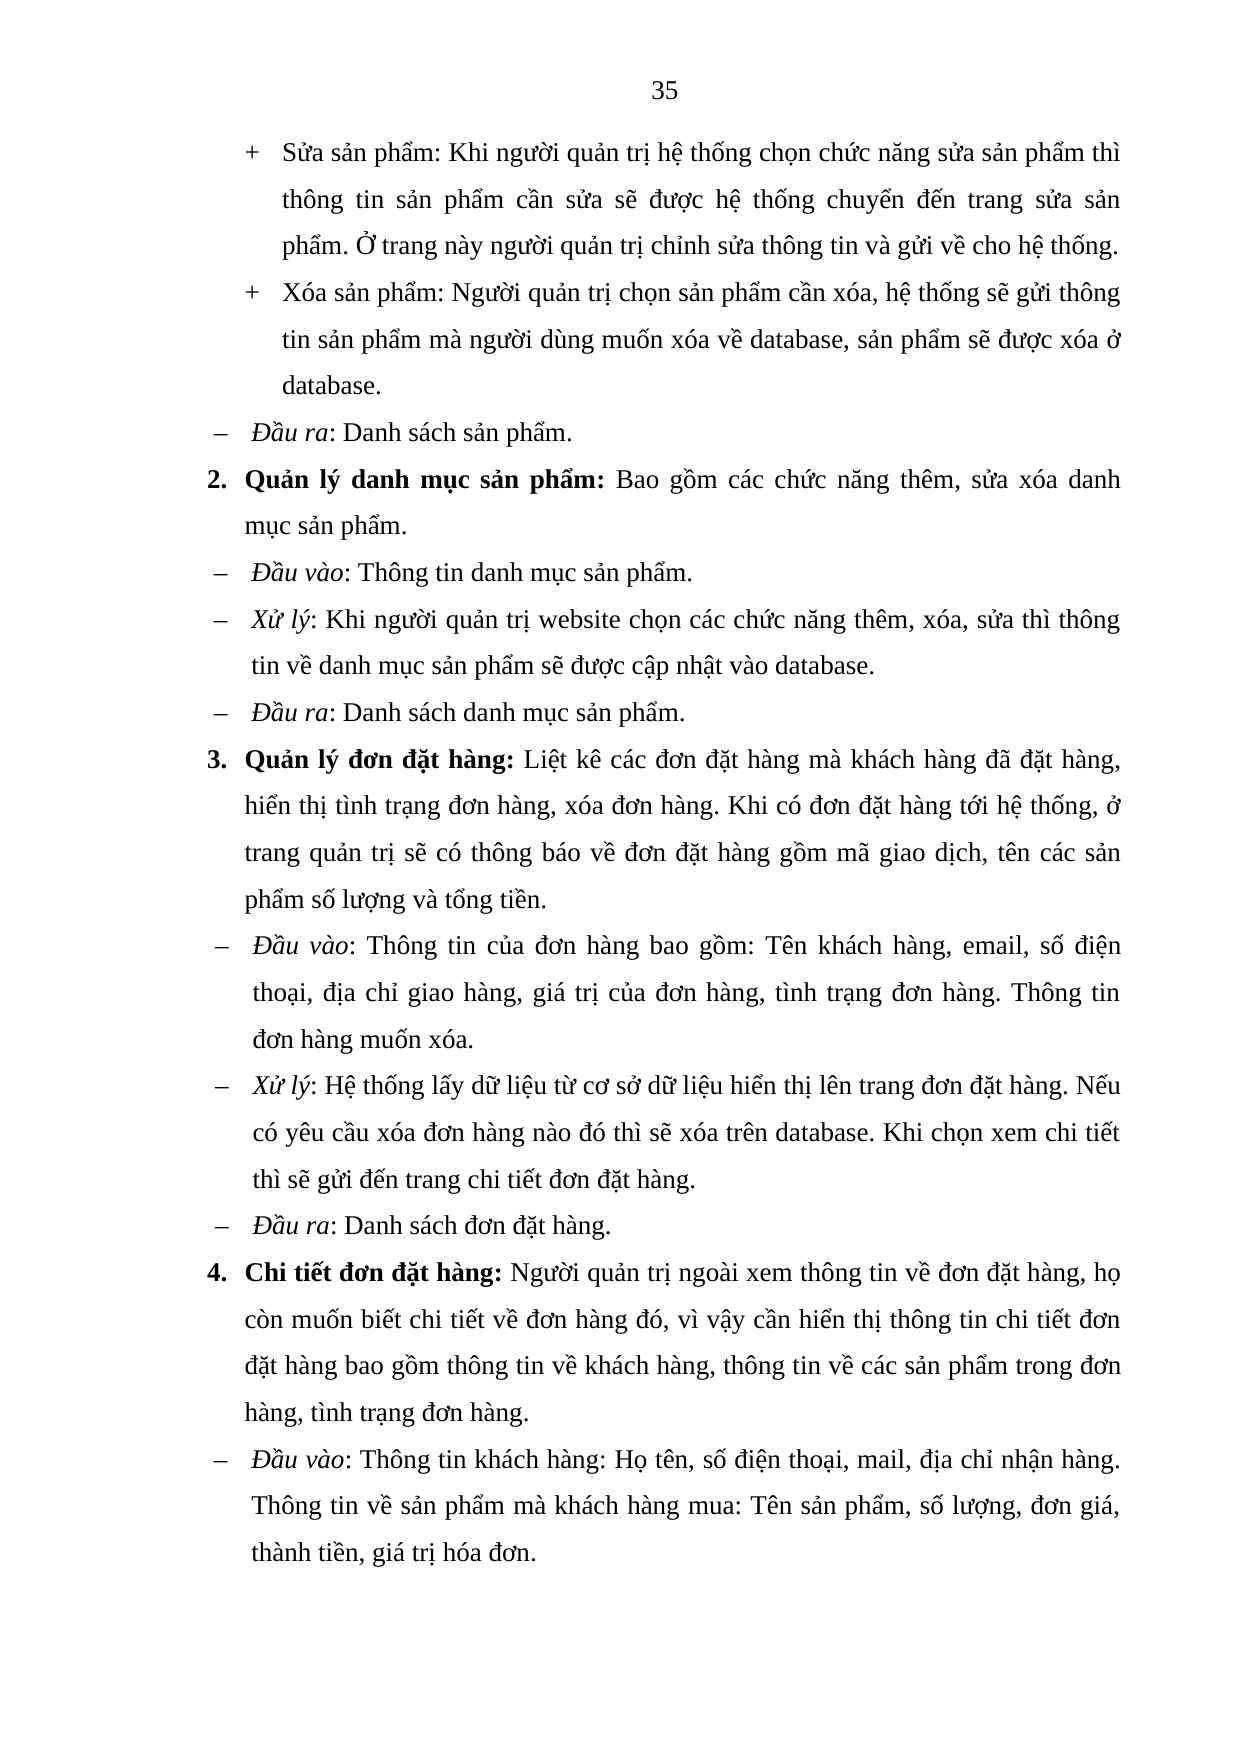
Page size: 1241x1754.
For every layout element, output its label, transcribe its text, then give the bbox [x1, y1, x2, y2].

list Đầu vào: Thông tin của đơn hàng bao gồm: Tên khách hàng, email, số điện thoại, địa chỉ giao hàng, giá trị của đơn hàng, tình trạng đơn hàng. Thông tin đơn hàng muốn xóa. [215, 929, 1122, 1054]
list Xử lý: Khi người quản trị website chọn các chức năng thêm, xóa, sửa thì thông tin về danh mục sản phẩm sẽ được cập nhật vào database. [213, 603, 1122, 681]
list Quản lý đơn đặt hàng: Liệt kê các đơn đặt hàng mà khách hàng đã đặt hàng, hiển thị tình trạng đơn hàng, xóa đơn hàng. Khi có đơn đặt hàng tới hệ thống, ở trang quản trị sẽ có thông báo về đơn đặt hàng gồm mã giao dịch, tên các sản phẩm số lượng và tổng tiền. [207, 743, 1122, 914]
list Đầu ra: Danh sách sản phẩm. [213, 416, 1122, 447]
list Đầu vào: Thông tin danh mục sản phẩm. [213, 556, 1122, 587]
list Xử lý: Hệ thống lấy dữ liệu từ cơ sở dữ liệu hiển thị lên trang đơn đặt hàng. Nếu có yêu cầu xóa đơn hàng nào đó thì sẽ xóa trên database. Khi chọn xem chi tiết thì sẽ gửi đến trang chi tiết đơn đặt hàng. [215, 1069, 1122, 1194]
list Đầu vào: Thông tin khách hàng: Họ tên, số điện thoại, mail, địa chỉ nhận hàng. Thông tin về sản phẩm mà khách hàng mua: Tên sản phẩm, số lượng, đơn giá, thành tiền, giá trị hóa đơn. [213, 1443, 1122, 1567]
list Sửa sản phẩm: Khi người quản trị hệ thống chọn chức năng sửa sản phẩm thì thông tin sản phẩm cần sửa sẽ được hệ thống chuyển đến trang sửa sản phẩm. Ở trang này người quản trị chỉnh sửa thông tin và gửi về cho hệ thống. [244, 136, 1122, 261]
list Quản lý danh mục sản phẩm: Bao gồm các chức năng thêm, sửa xóa danh mục sản phẩm. [207, 463, 1122, 541]
list Đầu ra: Danh sách đơn đặt hàng. [215, 1209, 1122, 1241]
list Xóa sản phẩm: Người quản trị chọn sản phẩm cần xóa, hệ thống sẽ gửi thông tin sản phẩm mà người dùng muốn xóa về database, sản phẩm sẽ được xóa ở database. [244, 276, 1122, 401]
list Chi tiết đơn đặt hàng: Người quản trị ngoài xem thông tin về đơn đặt hàng, họ còn muốn biết chi tiết về đơn hàng đó, vì vậy cần hiển thị thông tin chi tiết đơn đặt hàng bao gồm thông tin về khách hàng, thông tin về các sản phẩm trong đơn hàng, tình trạng đơn hàng. [207, 1256, 1122, 1427]
list Đầu ra: Danh sách danh mục sản phẩm. [213, 696, 1122, 727]
